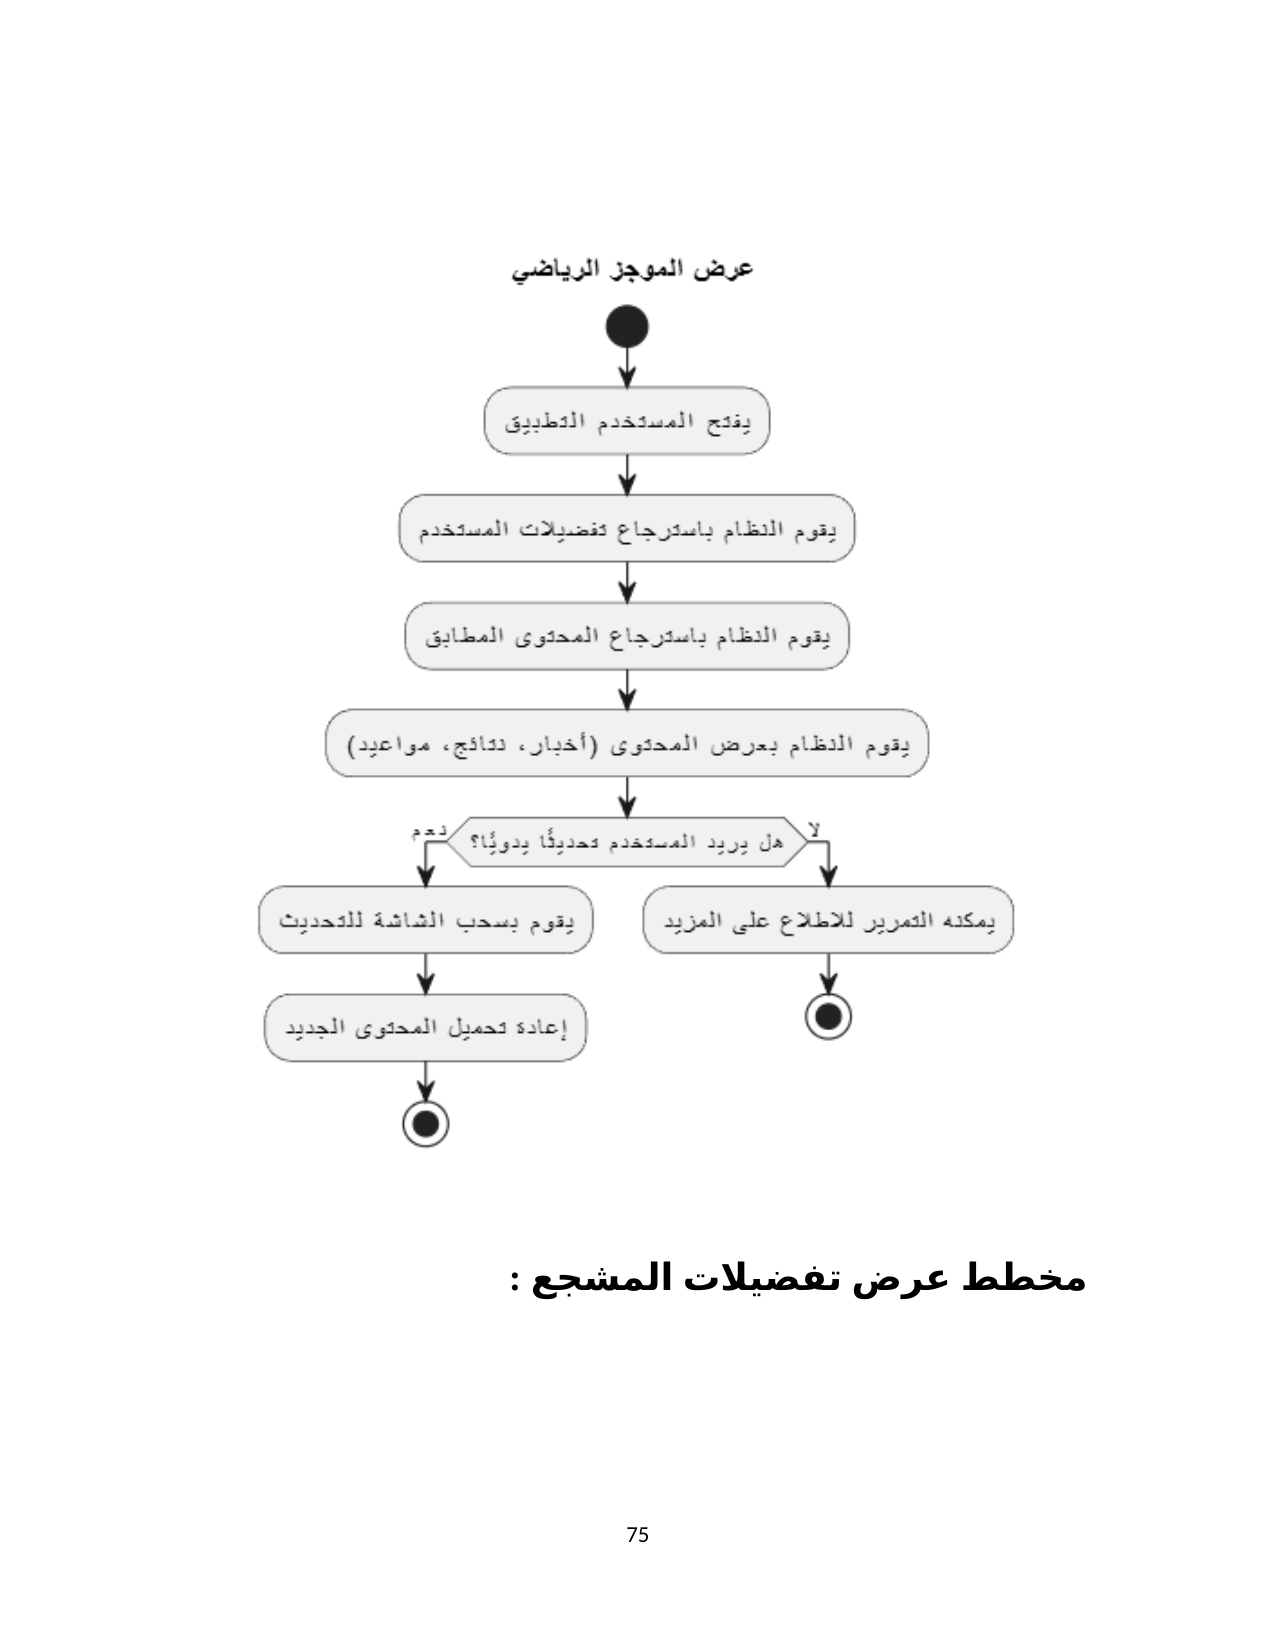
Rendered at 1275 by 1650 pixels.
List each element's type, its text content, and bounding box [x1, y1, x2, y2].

text مخطط عرض تفضيلات المشجع : [187, 1255, 1087, 1298]
picture [237, 213, 1038, 1169]
